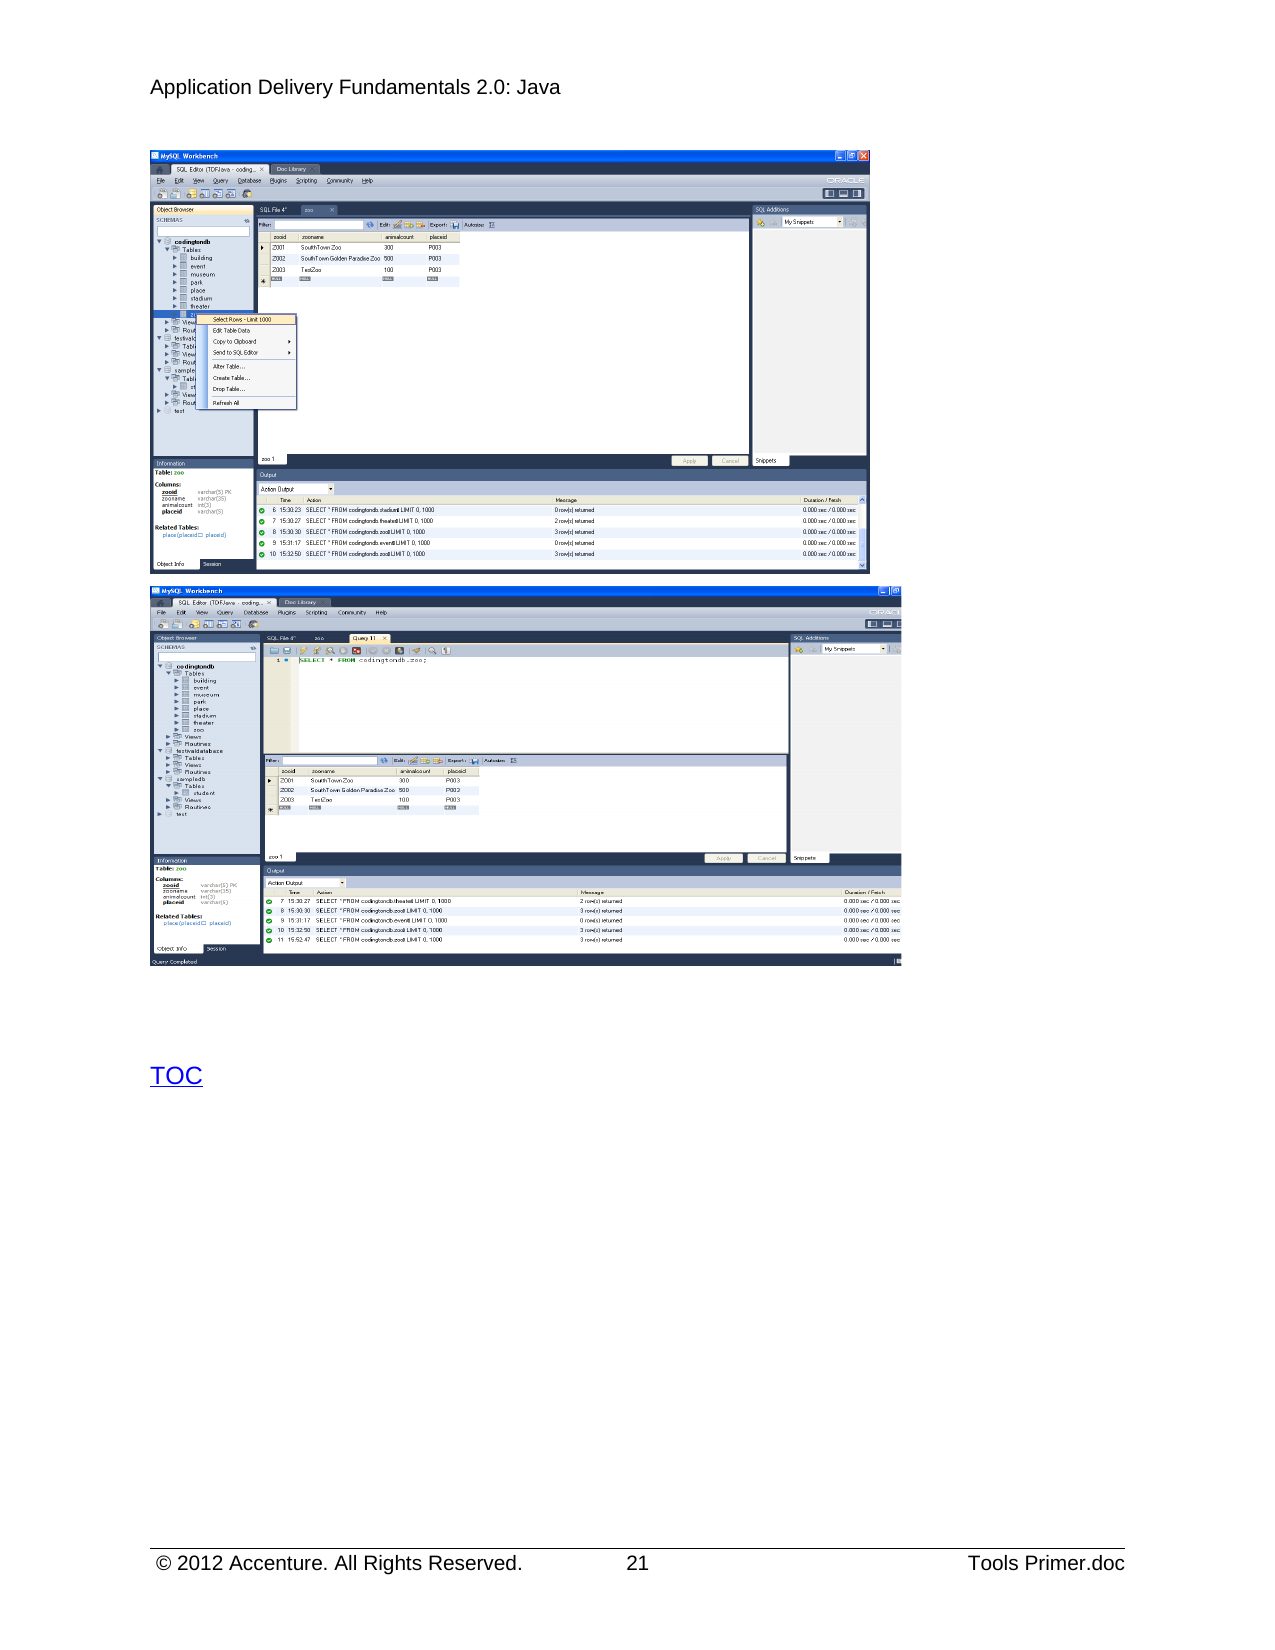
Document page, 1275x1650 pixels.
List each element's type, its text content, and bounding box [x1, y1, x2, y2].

text TOC [150, 1061, 1125, 1089]
picture [150, 150, 870, 574]
picture [150, 586, 902, 966]
